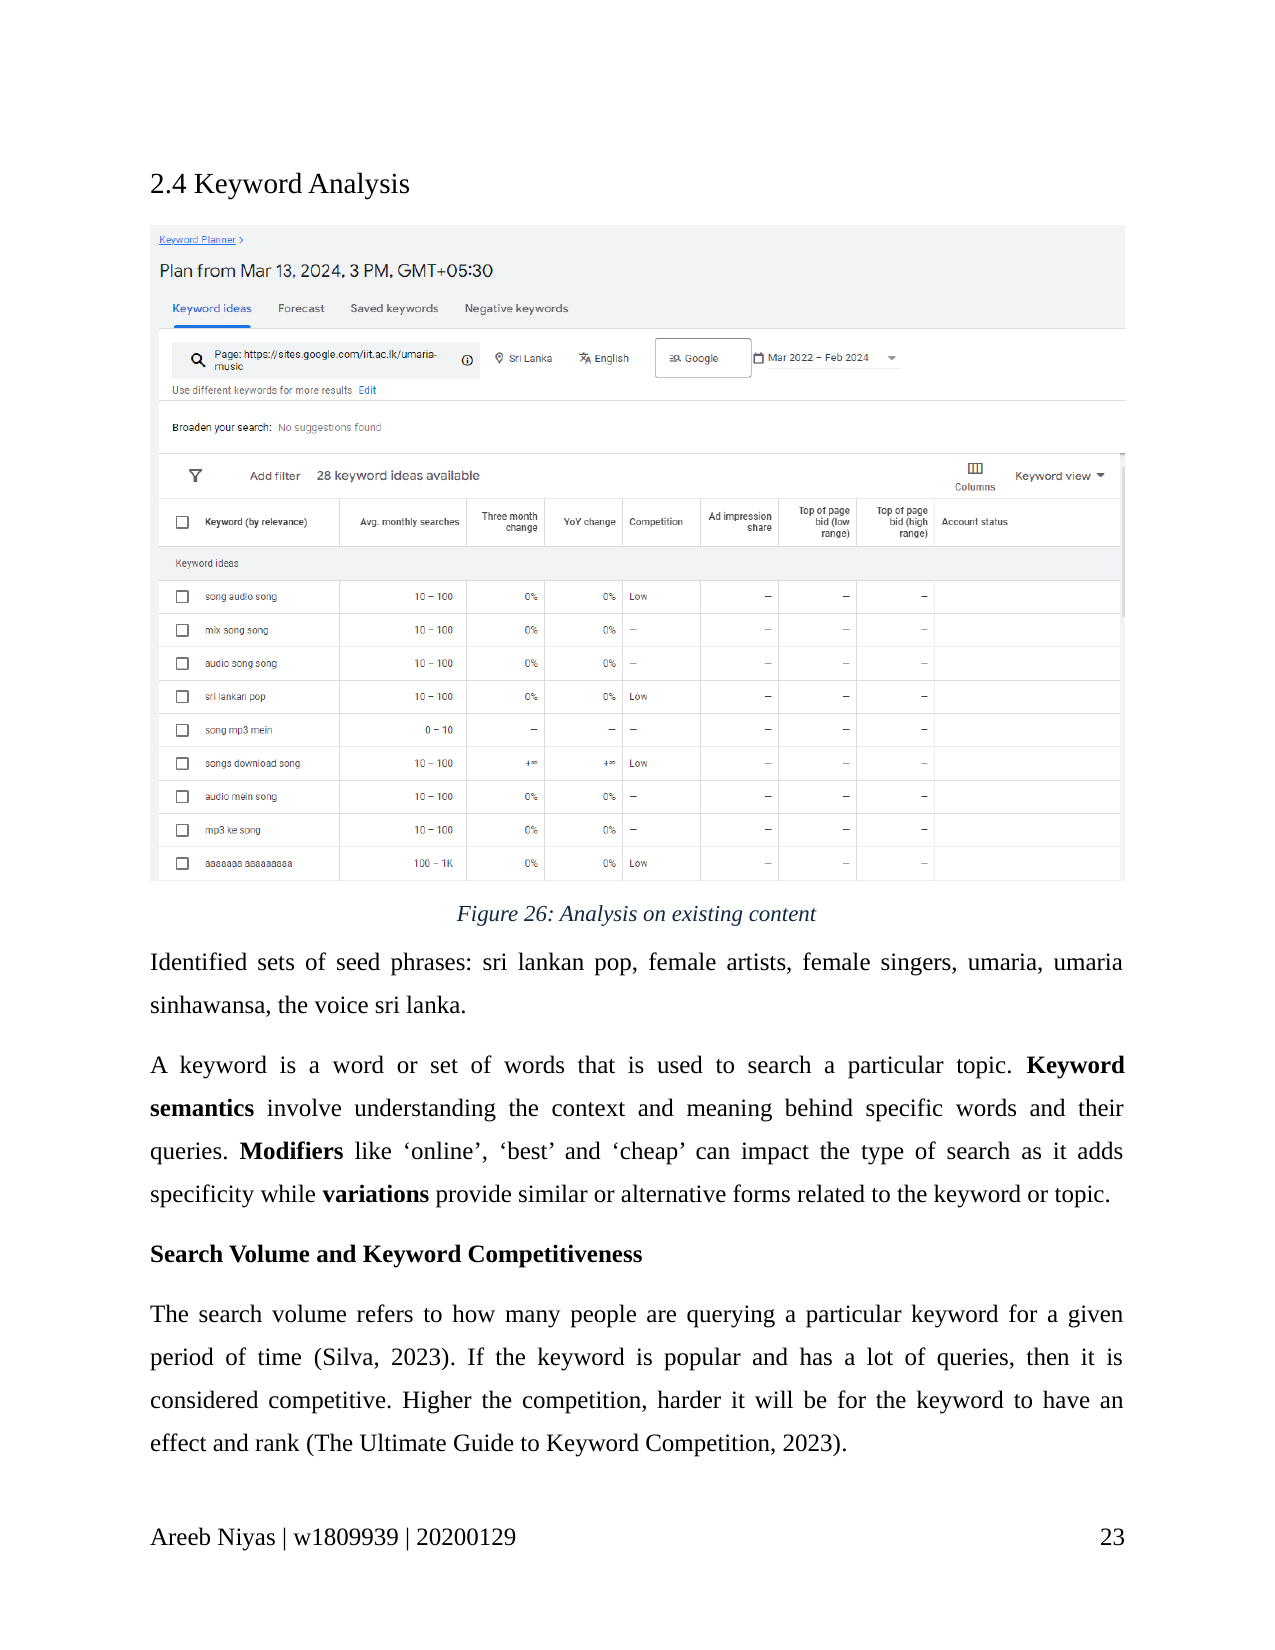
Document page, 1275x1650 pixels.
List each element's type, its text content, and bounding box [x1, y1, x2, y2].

text Search Volume and Keyword Competitiveness [150, 1239, 1125, 1268]
text Identified sets of seed phrases: sri lankan pop, female artists, female singers, umaria, umaria sinhawansa, the voice sri lanka. [150, 947, 1125, 1019]
text Figure 26: Analysis on existing content [150, 900, 1125, 926]
text The search volume refers to how many people are querying a particular keyword for a given period of time (Silva, 2023). If the keyword is popular and has a lot of queries, then it is considered competitive. Higher the competition, harder it will be for the keyword to have an effect and rank (The Ultimate Guide to Keyword Competition, 2023). [150, 1299, 1125, 1457]
picture [150, 225, 1125, 881]
text A keyword is a word or set of words that is used to search a particular topic. Keyword semantics involve understanding the context and meaning behind specific words and their queries. Modifiers like ‘online’, ‘best’ and ‘cheap’ can impact the type of search as it adds specificity while variations provide similar or alternative forms related to the keyword or topic. [150, 1050, 1125, 1208]
subtitle 2.4 Keyword Analysis [150, 167, 1125, 200]
